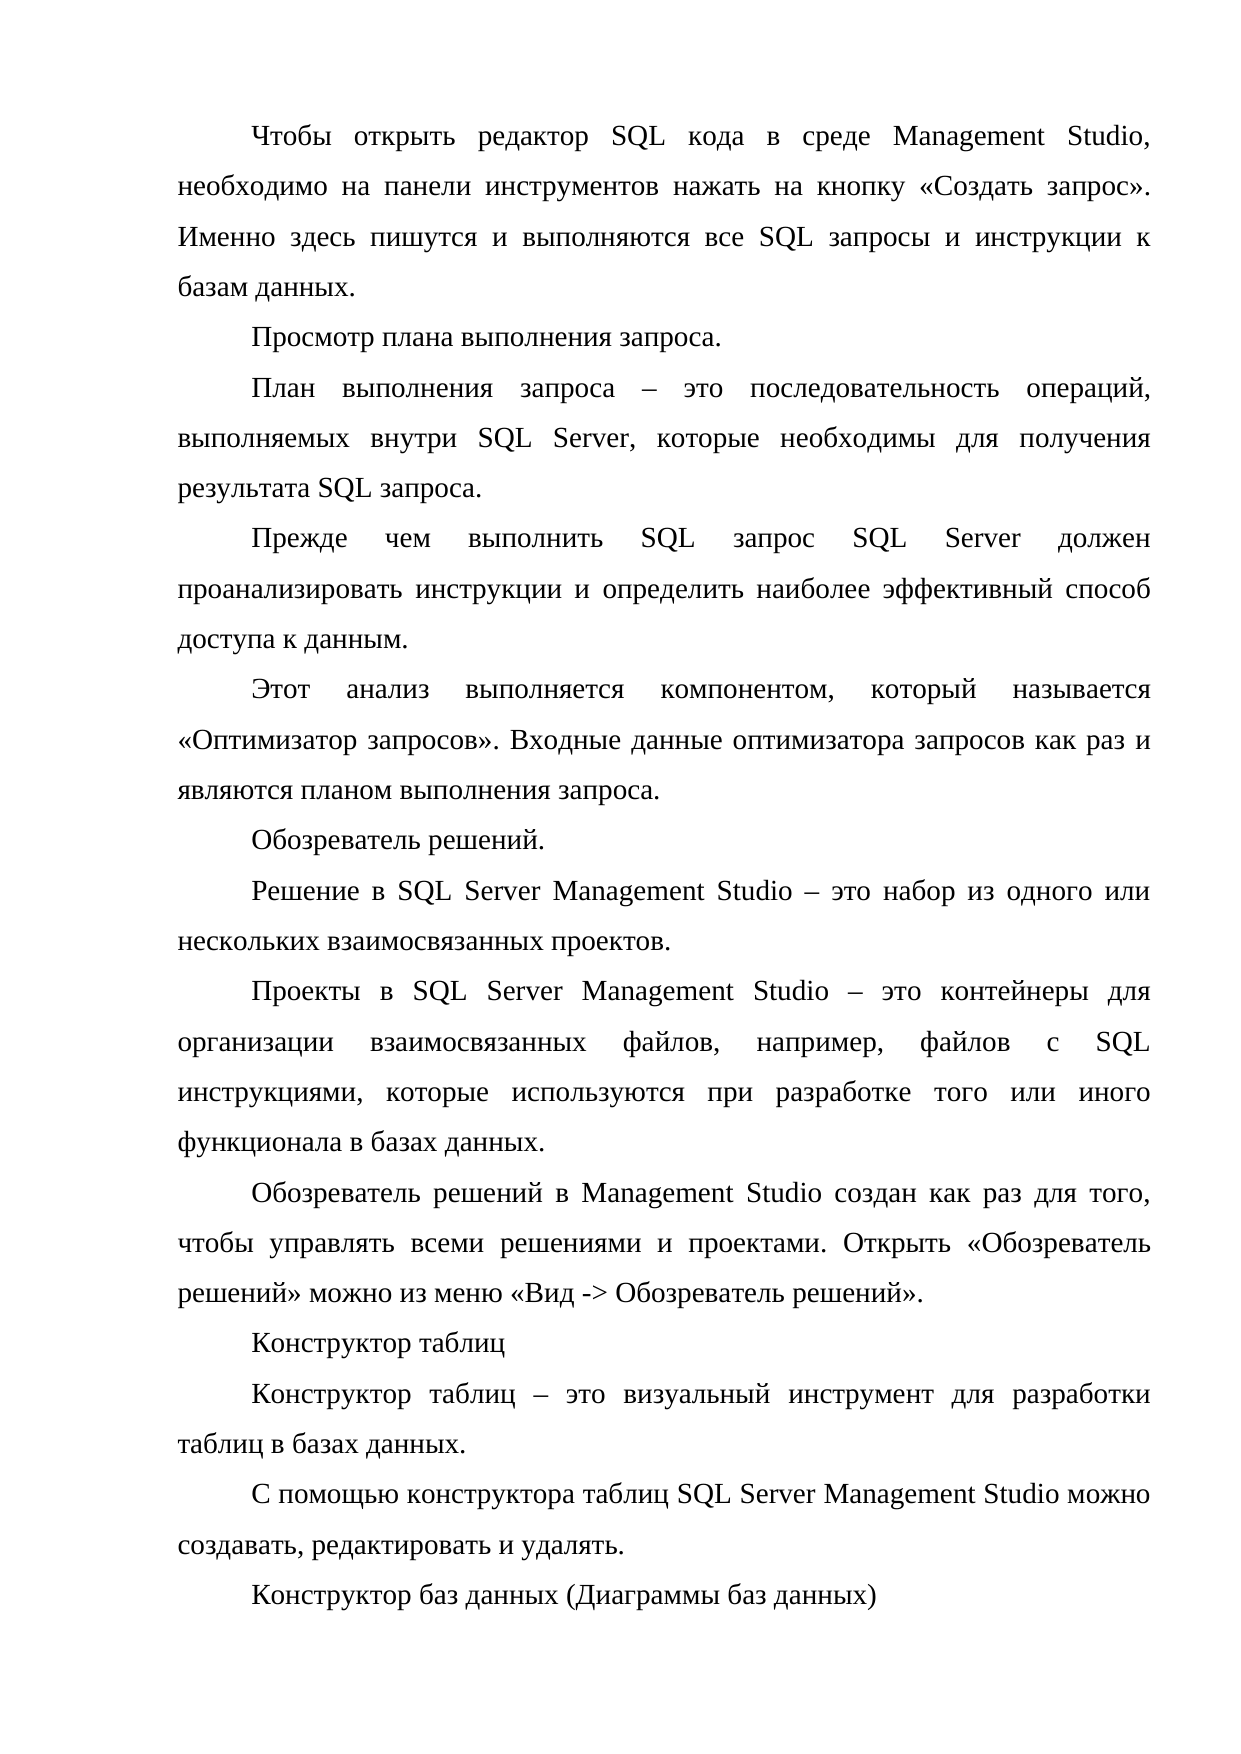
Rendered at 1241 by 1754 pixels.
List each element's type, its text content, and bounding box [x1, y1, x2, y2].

text Конструктор таблиц [177, 1326, 1152, 1359]
text Проекты в SQL Server Management Studio – это контейнеры для организации взаимосвязанных файлов, например, файлов с SQL инструкциями, которые используются при разработке того или иного функционала в базах данных. [177, 973, 1152, 1158]
text Обозреватель решений в Management Studio создан как раз для того, чтобы управлять всеми решениями и проектами. Открыть «Обозреватель решений» можно из меню «Вид -> Обозреватель решений». [177, 1175, 1152, 1309]
text Конструктор баз данных (Диаграммы баз данных) [177, 1577, 1152, 1611]
text План выполнения запроса – это последовательность операций, выполняемых внутри SQL Server, которые необходимы для получения результата SQL запроса. [177, 370, 1152, 504]
text Чтобы открыть редактор SQL кода в среде Management Studio, необходимо на панели инструментов нажать на кнопку «Создать запрос». Именно здесь пишутся и выполняются все SQL запросы и инструкции к базам данных. [177, 118, 1152, 303]
text С помощью конструктора таблиц SQL Server Management Studio можно создавать, редактировать и удалять. [177, 1477, 1152, 1560]
text Прежде чем выполнить SQL запрос SQL Server должен проанализировать инструкции и определить наиболее эффективный способ доступа к данным. [177, 521, 1152, 655]
text Конструктор таблиц – это визуальный инструмент для разработки таблиц в базах данных. [177, 1376, 1152, 1460]
text Просмотр плана выполнения запроса. [177, 319, 1152, 353]
text Обозреватель решений. [177, 822, 1152, 856]
text Этот анализ выполняется компонентом, который называется «Оптимизатор запросов». Входные данные оптимизатора запросов как раз и являются планом выполнения запроса. [177, 672, 1152, 806]
text Решение в SQL Server Management Studio – это набор из одного или нескольких взаимосвязанных проектов. [177, 873, 1152, 957]
